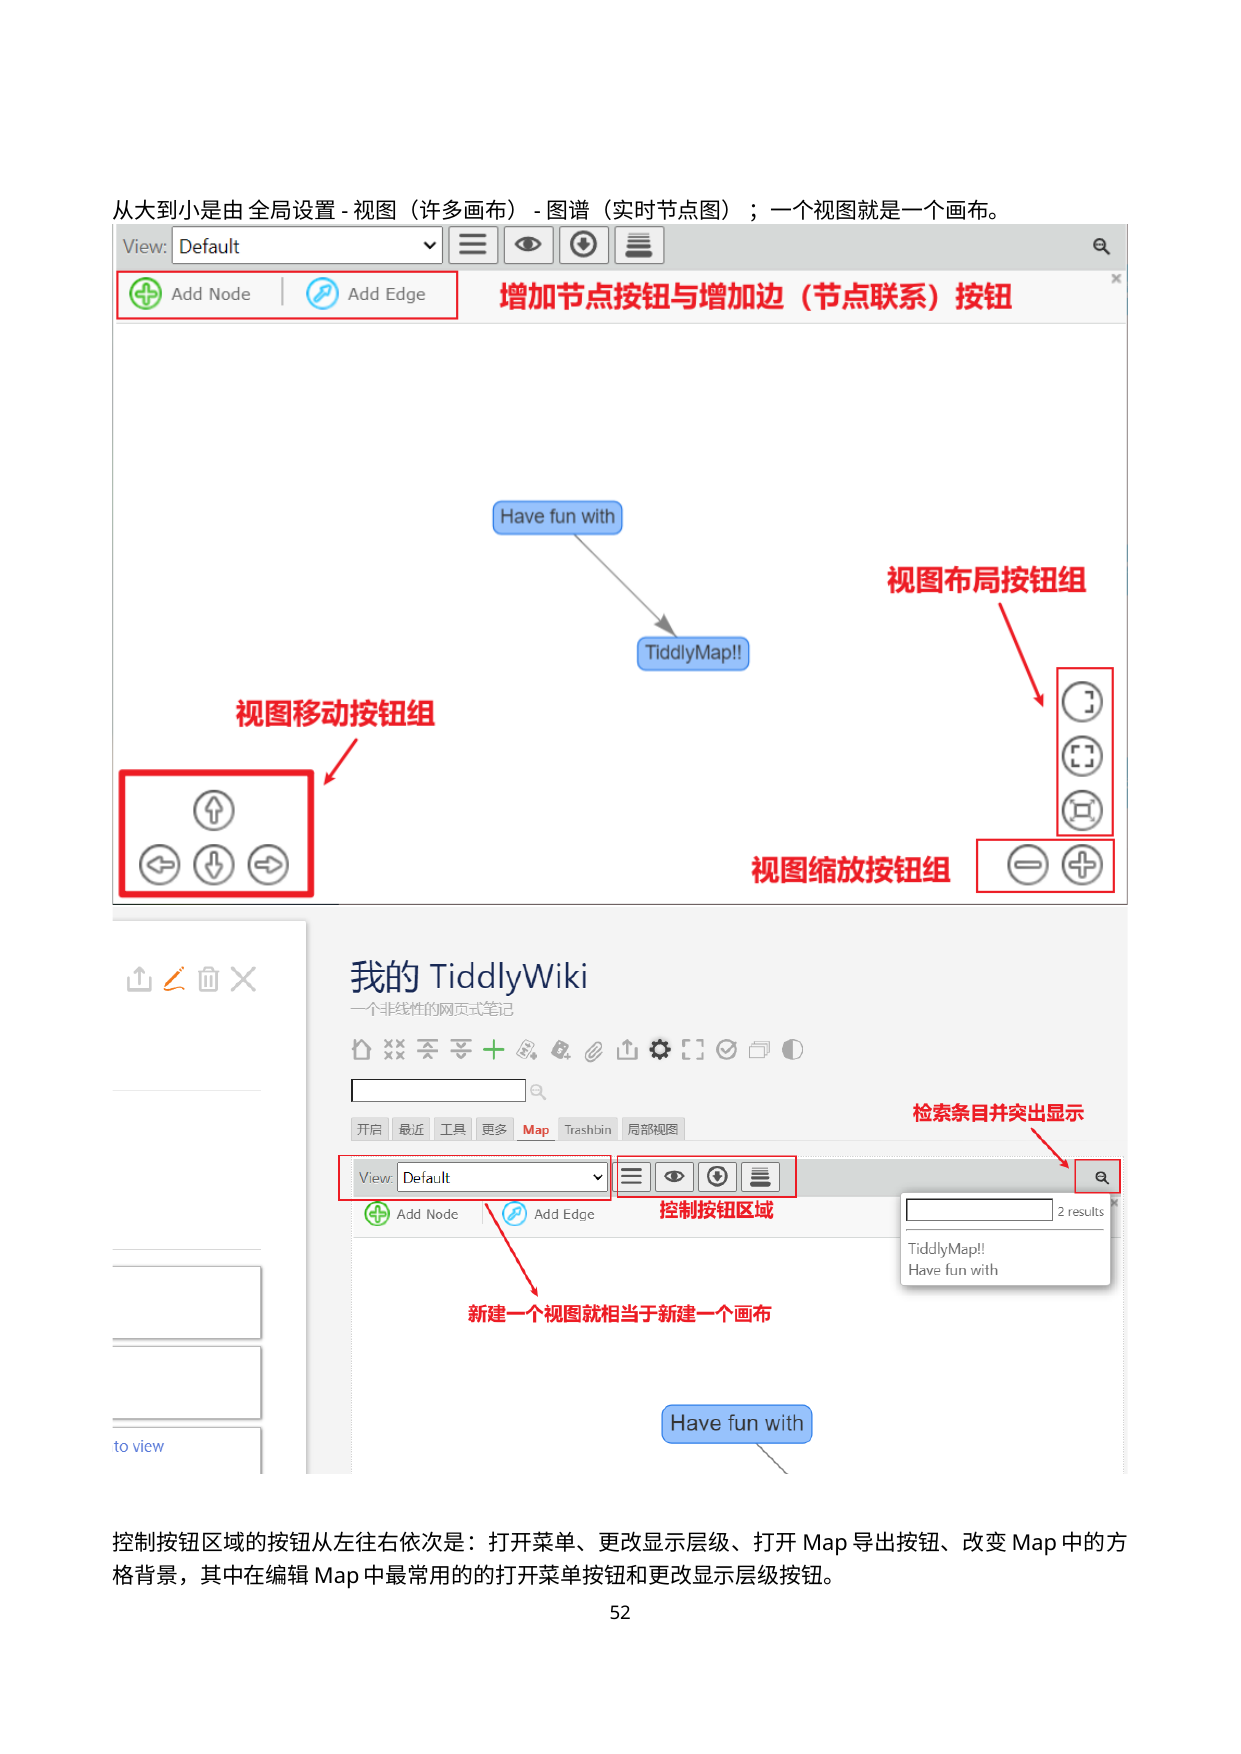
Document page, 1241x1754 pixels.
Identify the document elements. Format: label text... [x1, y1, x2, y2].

picture [112, 907, 1128, 1474]
picture [112, 224, 1128, 905]
text 控制按钮区域的按钮从左往右依次是：打开菜单、更改显示层级、打开Map导出按钮、改变Map中的方格背景，其中在编辑Map中最常用的的打开菜单按钮和更改显示层级按钮。 [112, 1525, 1128, 1590]
text 从大到小是由 全局设置 - 视图（许多画布） - 图谱（实时节点图） ；一个视图就是一个画布。 [112, 192, 1128, 224]
